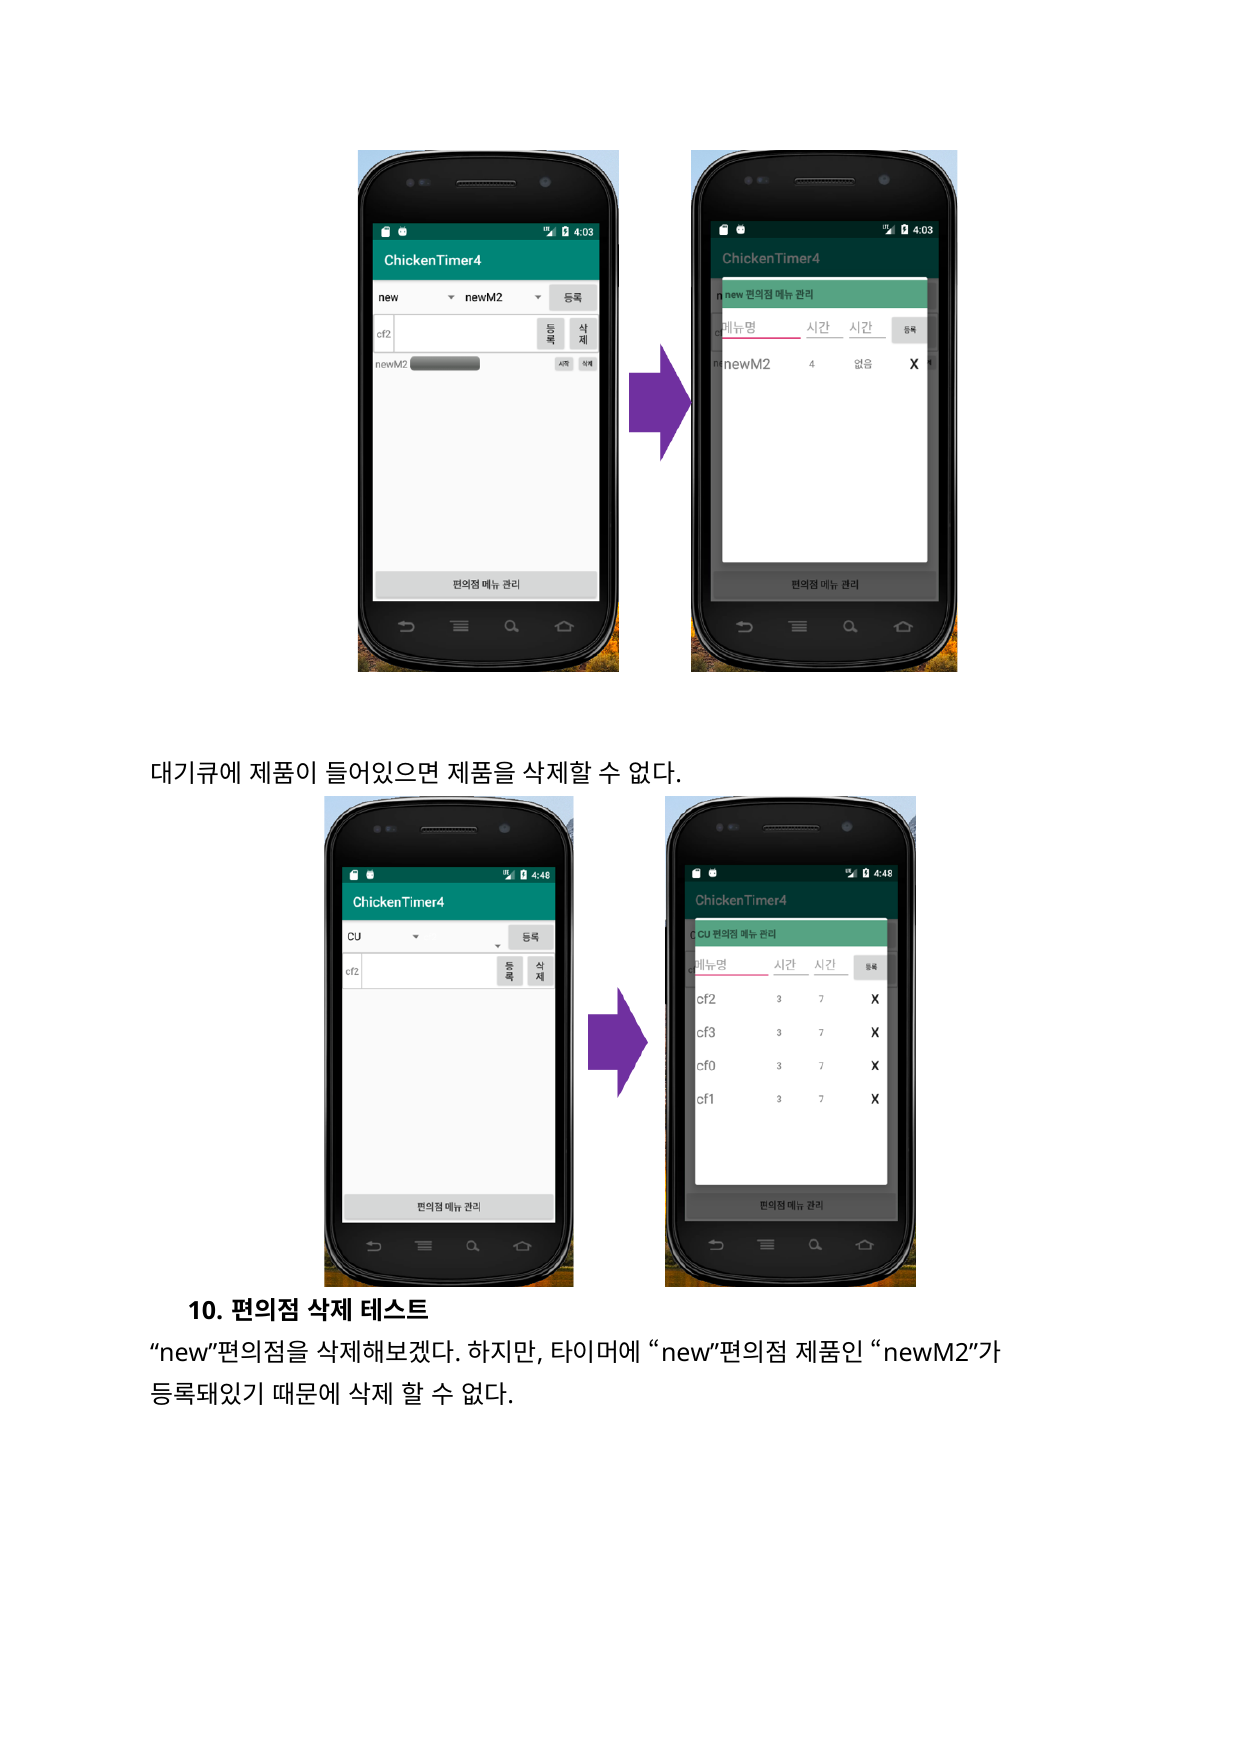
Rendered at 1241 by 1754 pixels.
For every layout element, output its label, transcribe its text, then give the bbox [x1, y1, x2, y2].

picture [357, 150, 958, 672]
list 편의점 삭제 테스트 [187, 1291, 1090, 1327]
text “new”편의점을 삭제해보겠다. 하지만, 타이머에 “new”편의점 제품인 “newM2”가 등록돼있기 때문에 삭제 할 수 없다. [150, 1332, 1090, 1410]
picture [324, 795, 916, 1287]
text 대기큐에 제품이 들어있으면 제품을 삭제할 수 없다. [150, 753, 1090, 790]
